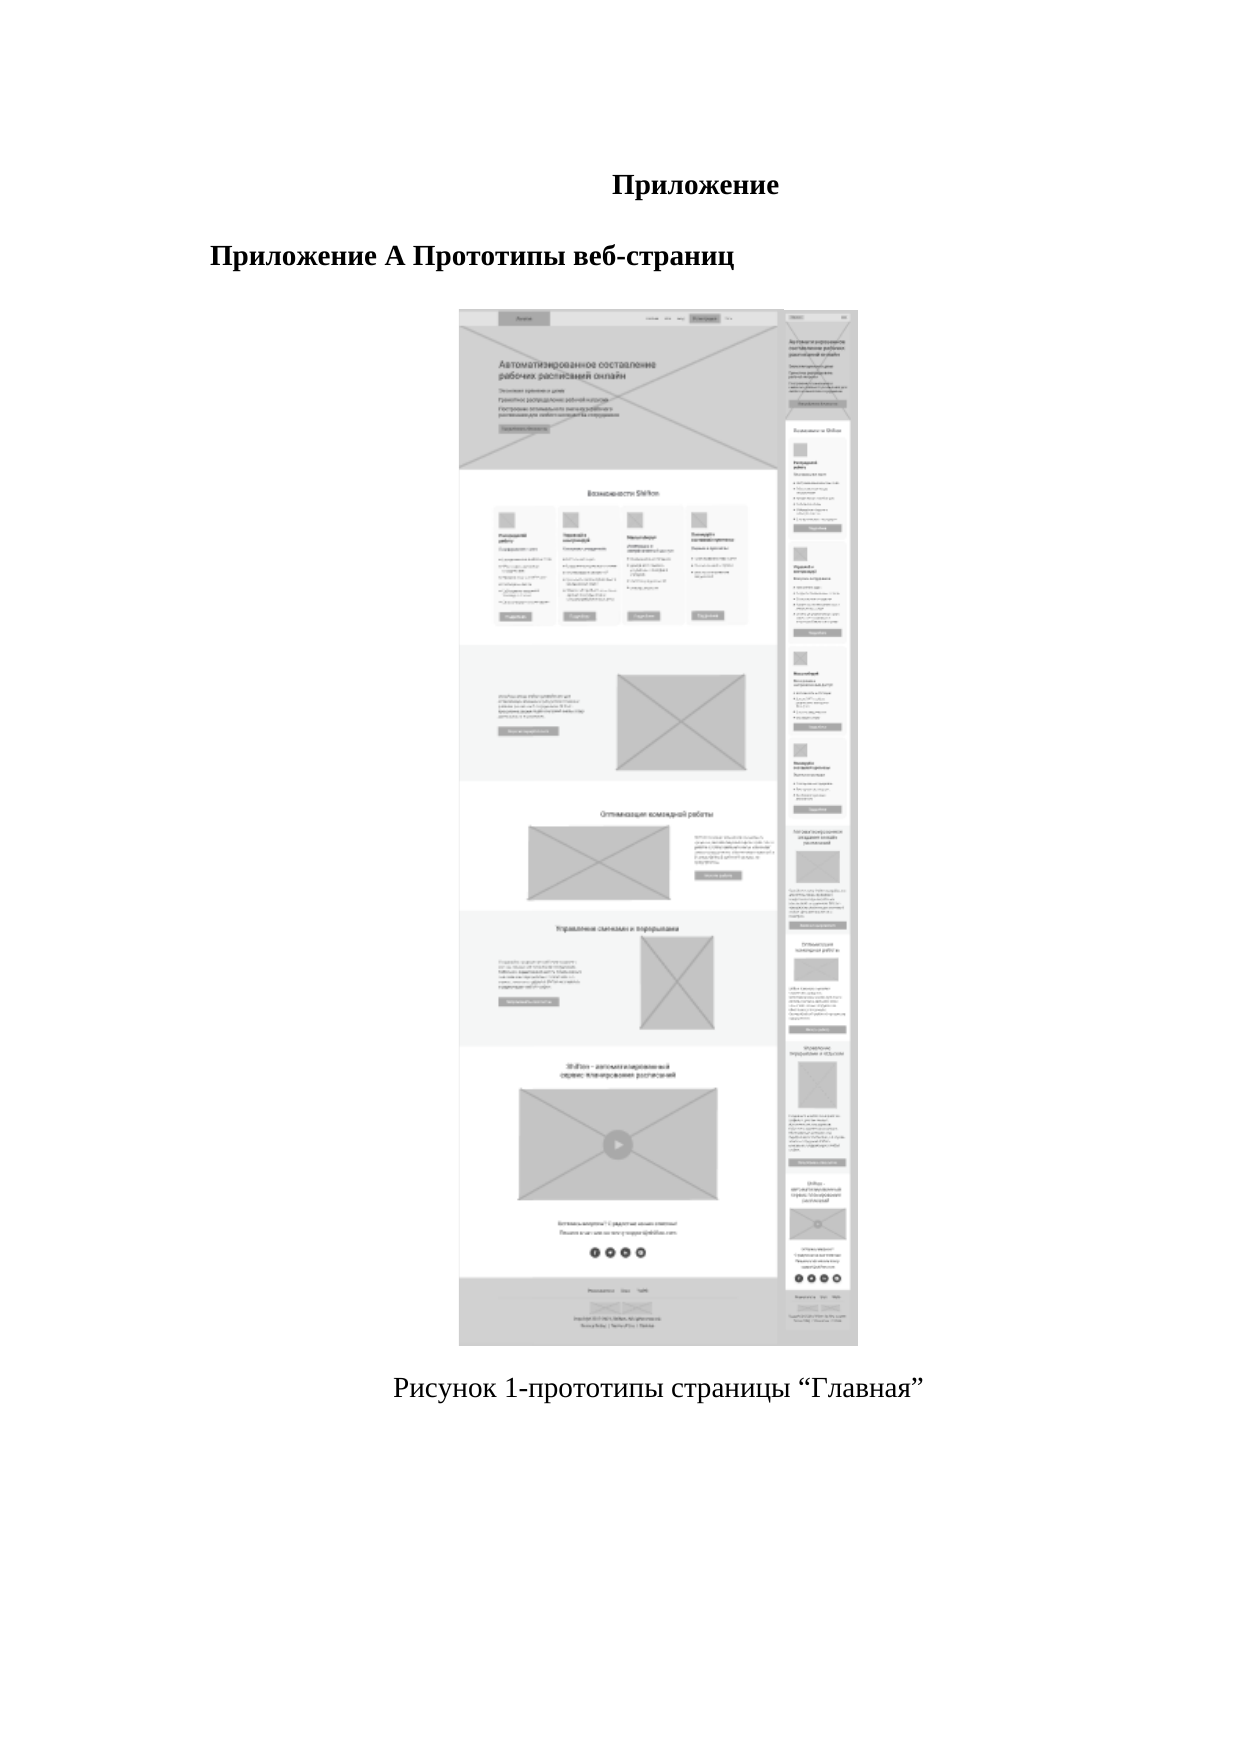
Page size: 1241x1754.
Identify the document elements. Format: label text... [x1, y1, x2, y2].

subtitle Приложение A Прототипы веб-страниц [136, 238, 1181, 272]
subtitle Приложение [136, 167, 1181, 201]
text Рисунок 1-прототипы страницы “Главная” [62, 1370, 1181, 1404]
picture [458, 309, 858, 1346]
